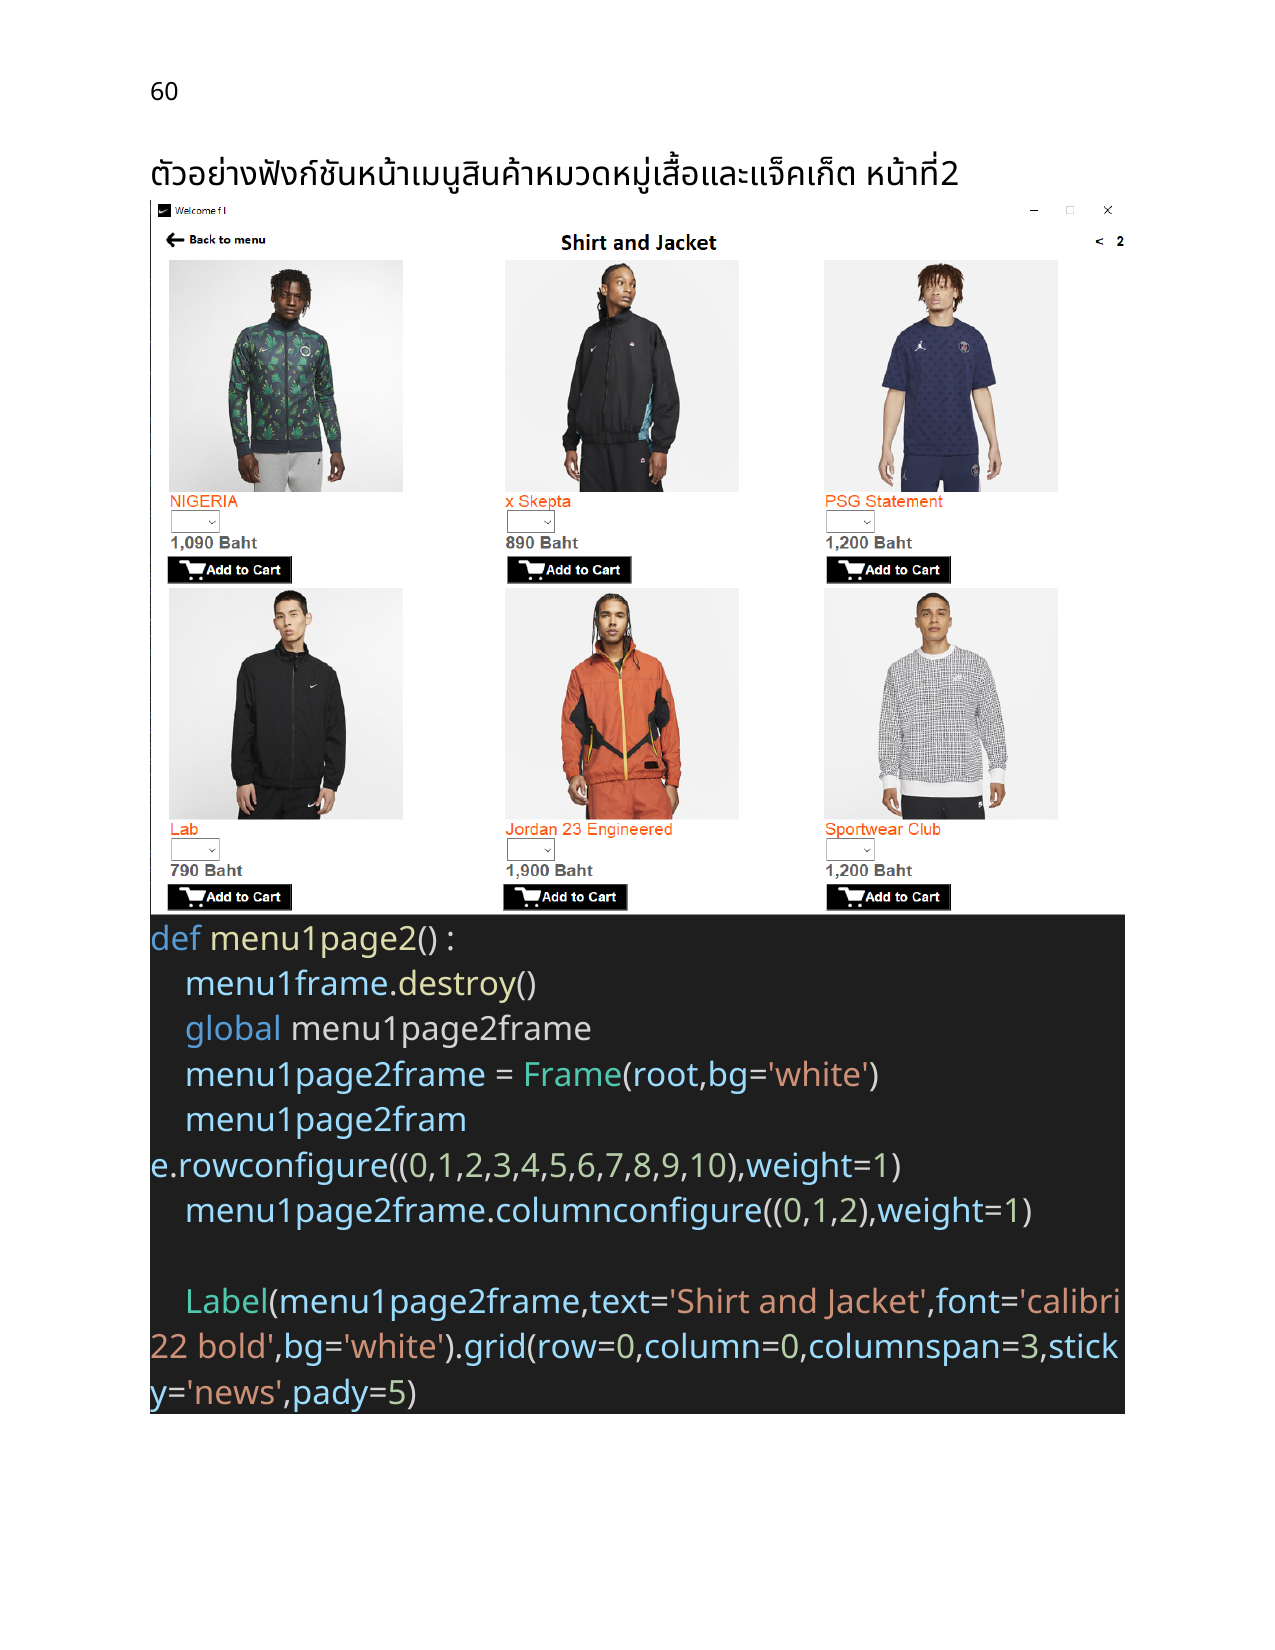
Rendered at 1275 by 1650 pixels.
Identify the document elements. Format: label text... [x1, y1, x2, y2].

picture [150, 200, 1125, 915]
text ตัวอย่างฟังก์ชันหน้าเมนูสินค้าหมวดหมู่เสื้อและแจ็คเก็ต หน้าที่2 [150, 150, 1125, 200]
text menu1frame.destroy() [150, 960, 1125, 1005]
text def menu1page2() : [150, 915, 1125, 960]
text Label(menu1page2frame,text='Shirt and Jacket',font='calibri 22 bold',bg='white').grid(row=0,column=0,columnspan=3,sticky='news',pady=5) [150, 1278, 1125, 1414]
text menu1page2frame = Frame(root,bg='white') [150, 1051, 1125, 1096]
text menu1page2frame.rowconfigure((0,1,2,3,4,5,6,7,8,9,10),weight=1) [150, 1096, 1125, 1187]
text menu1page2frame.columnconfigure((0,1,2),weight=1) [150, 1187, 1125, 1232]
text global menu1page2frame [150, 1005, 1125, 1051]
